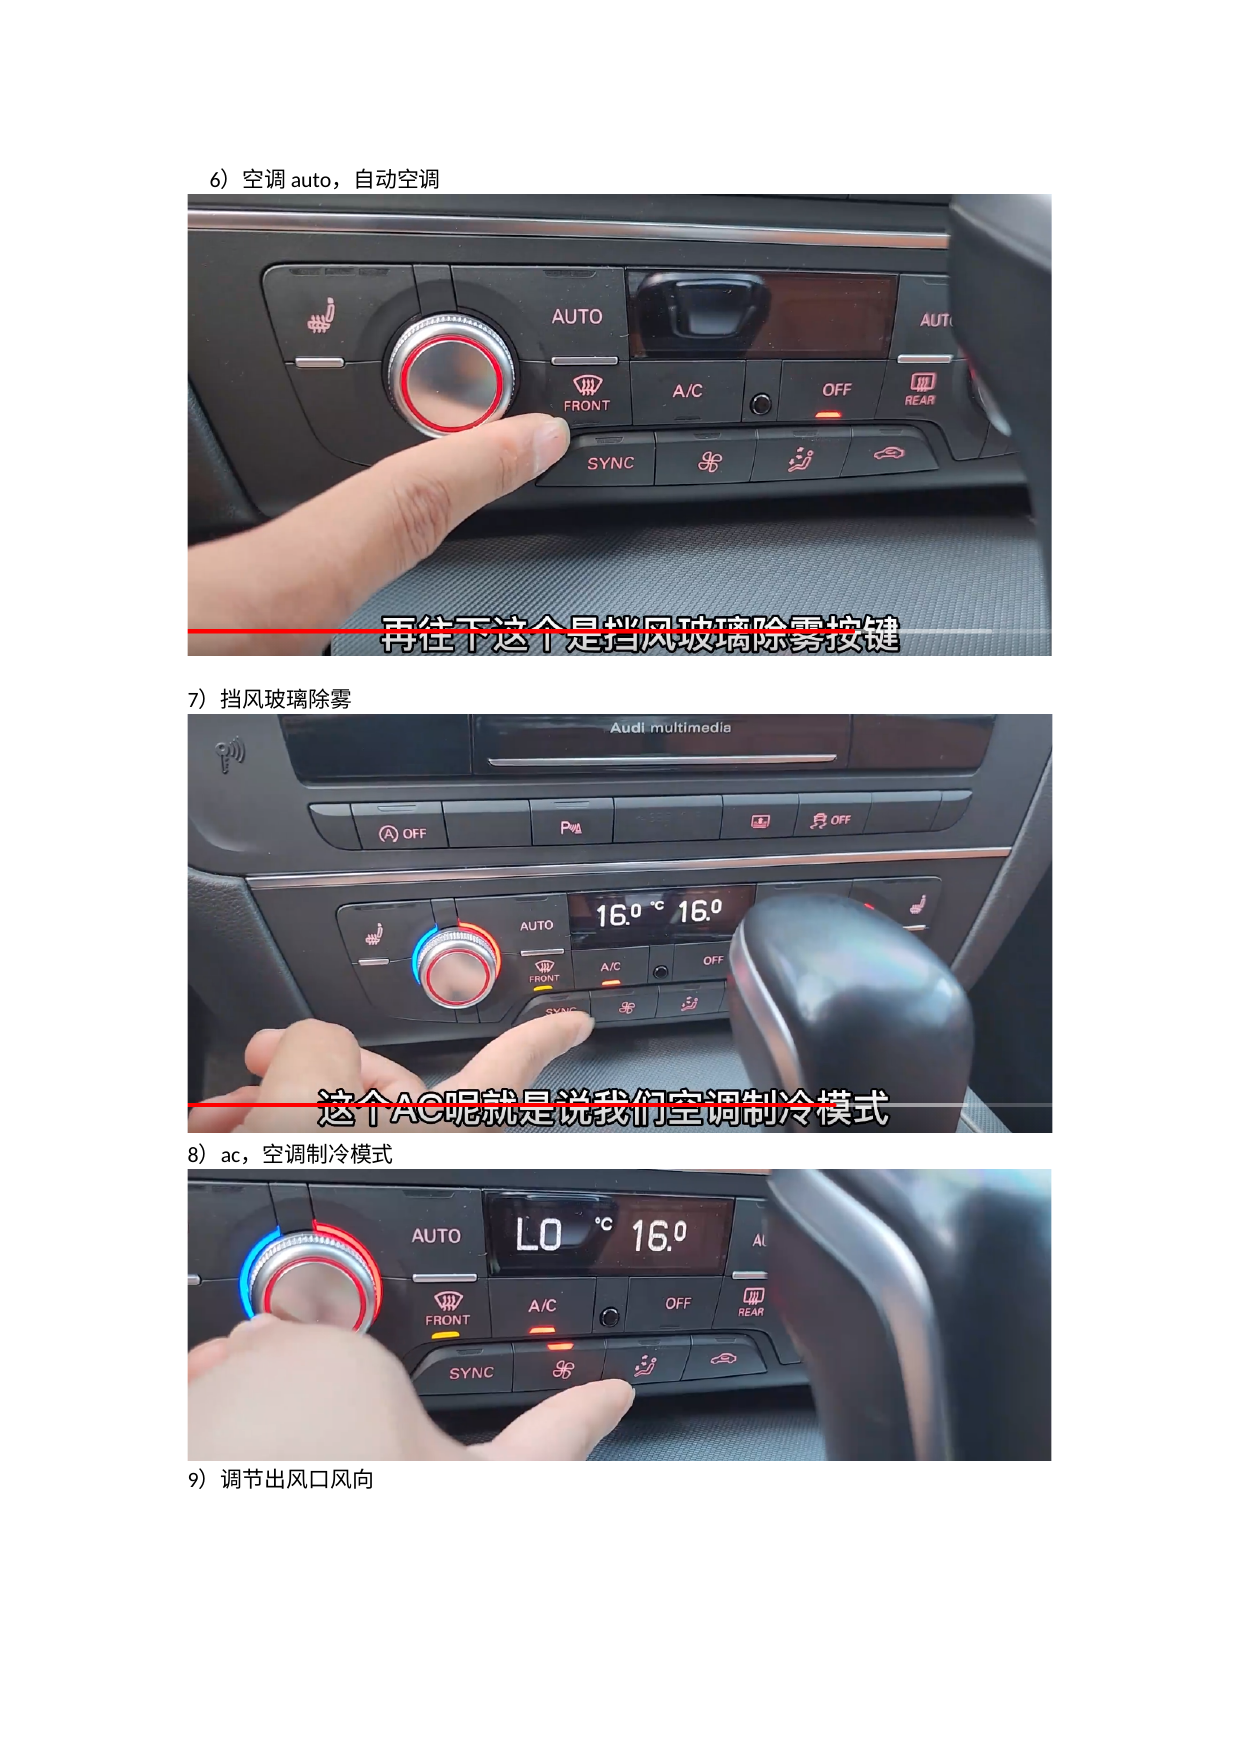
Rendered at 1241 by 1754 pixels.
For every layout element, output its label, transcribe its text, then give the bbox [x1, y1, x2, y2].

list 调节出风口风向 [187, 1462, 1053, 1494]
list 6）空调auto，自动空调 [209, 162, 1053, 194]
picture [187, 1169, 1052, 1461]
list ac，空调制冷模式 [187, 1137, 1053, 1169]
picture [187, 194, 1052, 656]
list 挡风玻璃除雾 [187, 682, 1053, 714]
picture [187, 714, 1053, 1133]
